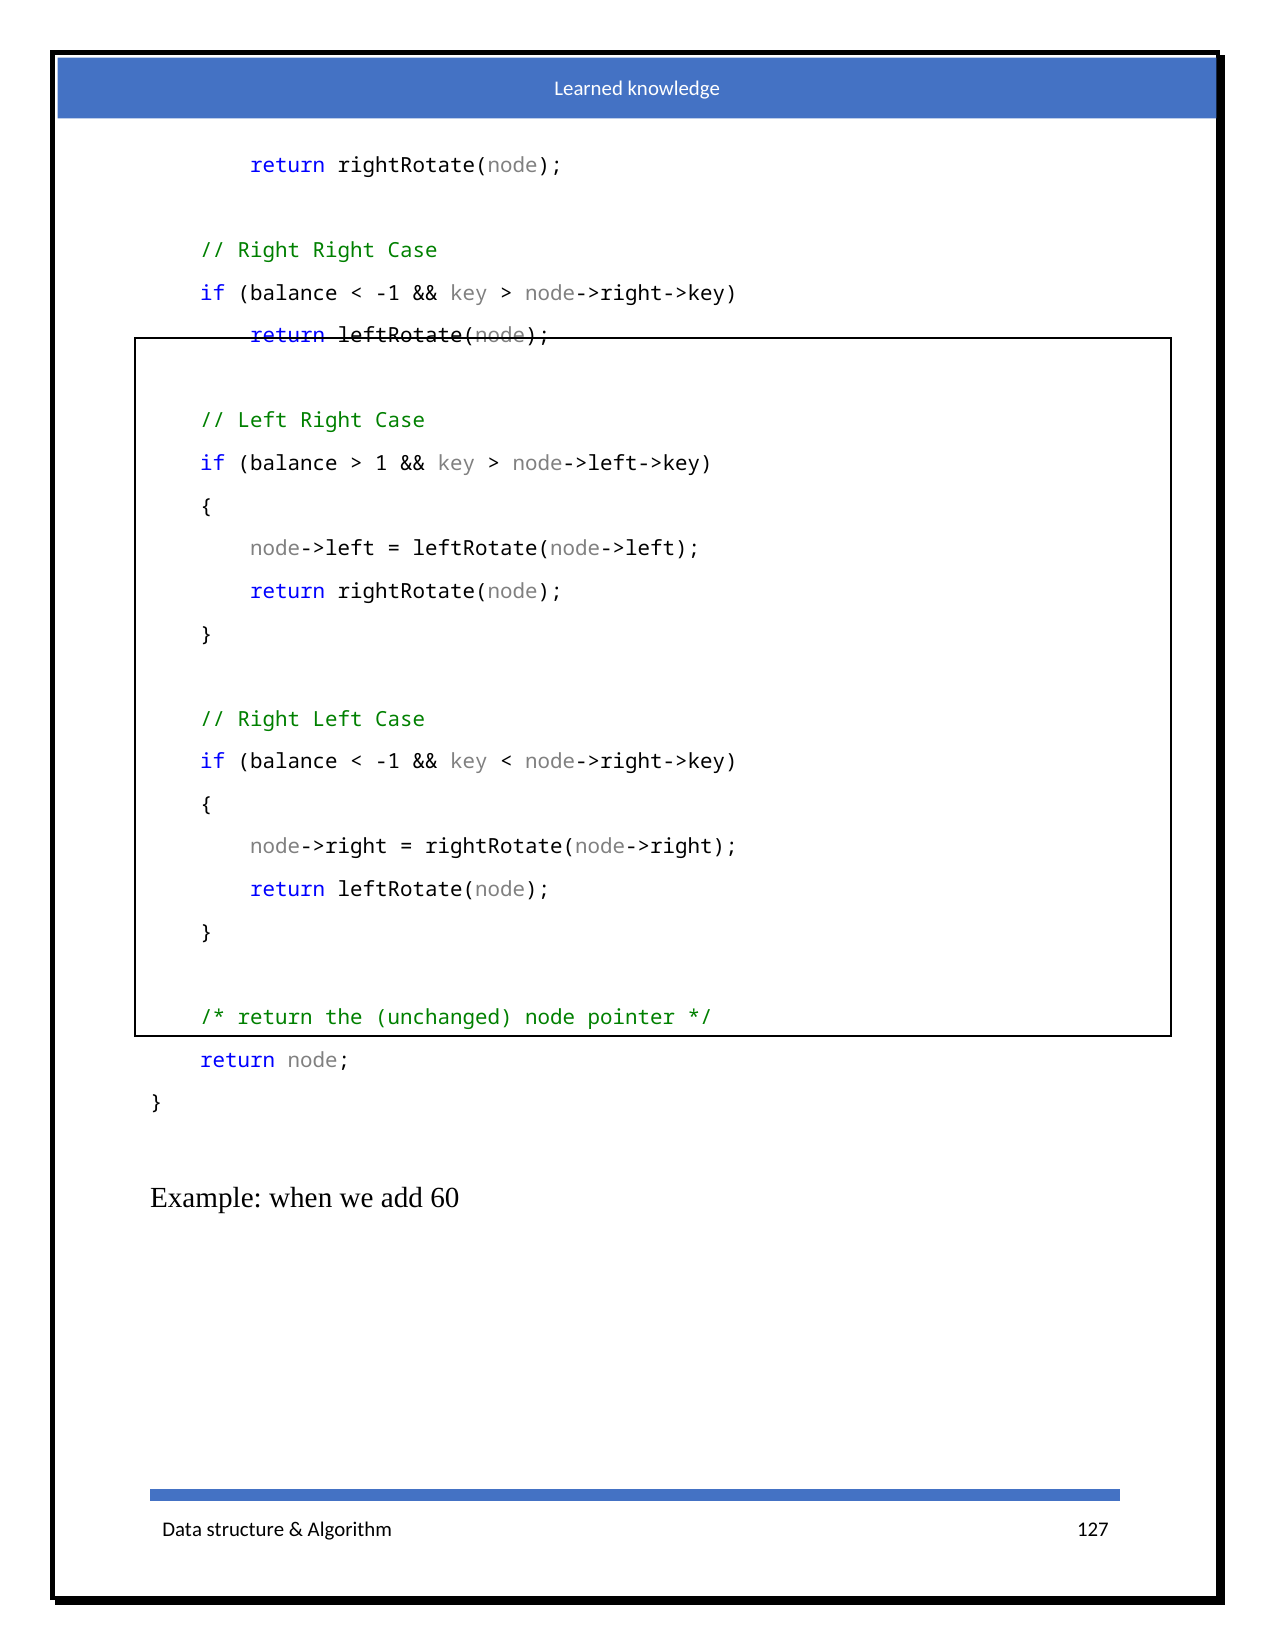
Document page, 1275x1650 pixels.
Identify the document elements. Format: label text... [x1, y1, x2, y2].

text } [150, 619, 1120, 647]
text { [150, 491, 1120, 519]
text } [150, 917, 1120, 945]
text // Right Left Case [150, 704, 1120, 732]
text if (balance < -1 && key < node->right->key) [150, 746, 1120, 775]
text return rightRotate(node); [150, 150, 1120, 178]
text /* return the (unchanged) node pointer */ [150, 1002, 1120, 1031]
text // Left Right Case [150, 406, 1120, 434]
text } [150, 1087, 1120, 1116]
text return rightRotate(node); [150, 576, 1120, 604]
text { [150, 789, 1120, 817]
text return node; [150, 1045, 1120, 1073]
text // Right Right Case [150, 235, 1120, 264]
text if (balance < -1 && key > node->right->key) [150, 278, 1120, 306]
text if (balance > 1 && key > node->left->key) [150, 448, 1120, 477]
text return leftRotate(node); [150, 874, 1120, 903]
text return leftRotate(node); [150, 320, 1120, 337]
text Example: when we add 60 [150, 1180, 1120, 1214]
text node->left = leftRotate(node->left); [150, 533, 1120, 562]
text node->right = rightRotate(node->right); [150, 832, 1120, 860]
